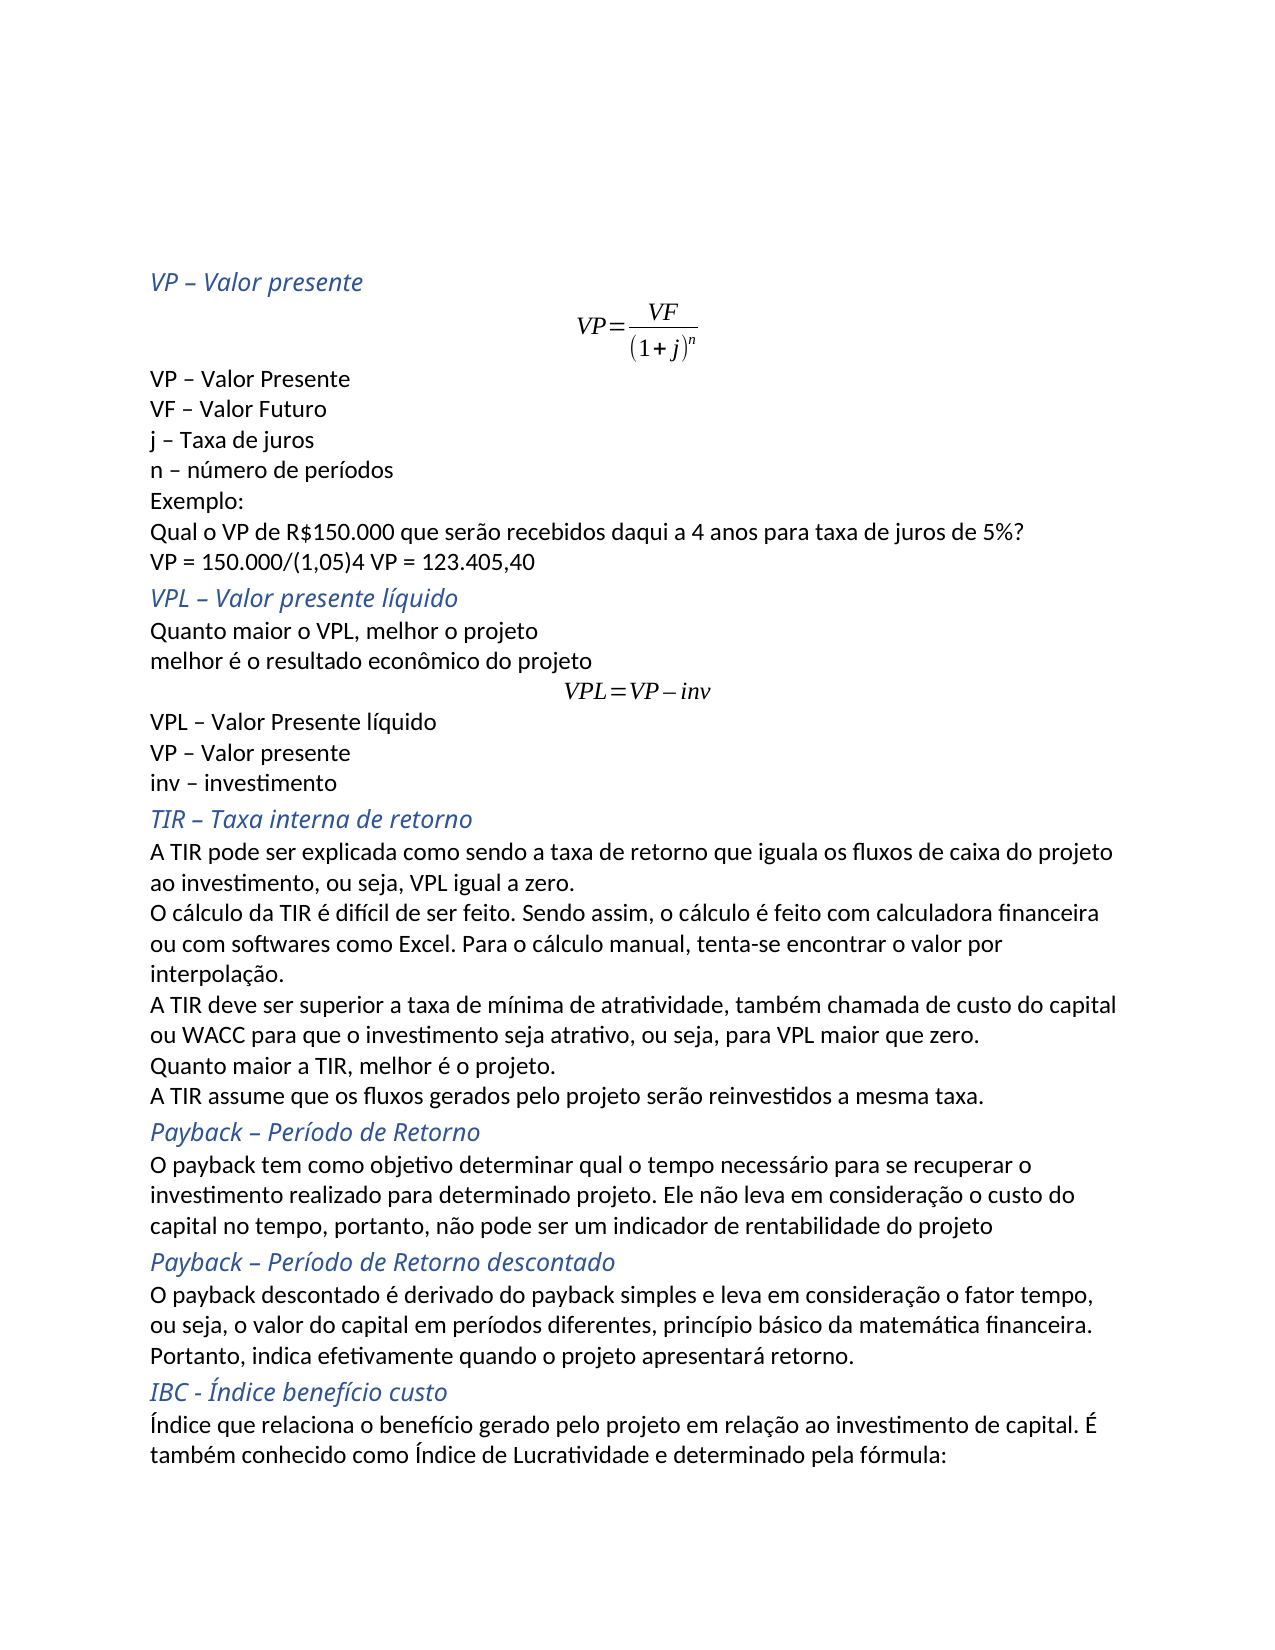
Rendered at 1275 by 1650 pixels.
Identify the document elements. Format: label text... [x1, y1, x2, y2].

subtitle Payback – Período de Retorno [150, 1115, 1125, 1149]
subtitle IBC - Índice benefício custo [150, 1375, 1125, 1409]
text Índice que relaciona o benefício gerado pelo projeto em relação ao investimento de capital. É também conhecido como Índice de Lucratividade e determinado pela fórmula: [150, 1409, 1125, 1470]
text j – Taxa de juros [150, 424, 1125, 454]
text VF – Valor Futuro [150, 393, 1125, 424]
text O cálculo da TIR é difícil de ser feito. Sendo assim, o cálculo é feito com calculadora financeira ou com softwares como Excel. Para o cálculo manual, tenta-se encontrar o valor por interpolação. [150, 897, 1125, 989]
text O payback descontado é derivado do payback simples e leva em consideração o fator tempo, ou seja, o valor do capital em períodos diferentes, princípio básico da matemática financeira. [150, 1279, 1125, 1340]
text Quanto maior a TIR, melhor é o projeto. [150, 1050, 1125, 1080]
text A TIR deve ser superior a taxa de mínima de atratividade, também chamada de custo do capital ou WACC para que o investimento seja atrativo, ou seja, para VPL maior que zero. [150, 989, 1125, 1050]
subtitle VP – Valor presente [150, 265, 1125, 299]
text VPL – Valor Presente líquido [150, 706, 1125, 737]
text VP – Valor Presente [150, 363, 1125, 393]
subtitle Payback – Período de Retorno descontado [150, 1245, 1125, 1279]
text VP = 150.000/(1,05)4 VP = 123.405,40 [150, 546, 1125, 577]
text A TIR pode ser explicada como sendo a taxa de retorno que iguala os fluxos de caixa do projeto ao investimento, ou seja, VPL igual a zero. [150, 836, 1125, 897]
subtitle TIR – Taxa interna de retorno [150, 802, 1125, 836]
text inv – investimento [150, 767, 1125, 798]
text A TIR assume que os fluxos gerados pelo projeto serão reinvestidos a mesma taxa. [150, 1080, 1125, 1111]
text Qual o VP de R$150.000 que serão recebidos daqui a 4 anos para taxa de juros de 5%? [150, 516, 1125, 546]
text Quanto maior o VPL, melhor o projeto [150, 615, 1125, 645]
text melhor é o resultado econômico do projeto [150, 645, 1125, 676]
text O payback tem como objetivo determinar qual o tempo necessário para se recuperar o investimento realizado para determinado projeto. Ele não leva em consideração o custo do capital no tempo, portanto, não pode ser um indicador de rentabilidade do projeto [150, 1149, 1125, 1241]
text n – número de períodos [150, 454, 1125, 485]
text VP – Valor presente [150, 737, 1125, 767]
subtitle VPL – Valor presente líquido [150, 581, 1125, 615]
text Portanto, indica efetivamente quando o projeto apresentará retorno. [150, 1340, 1125, 1371]
text Exemplo: [150, 485, 1125, 516]
